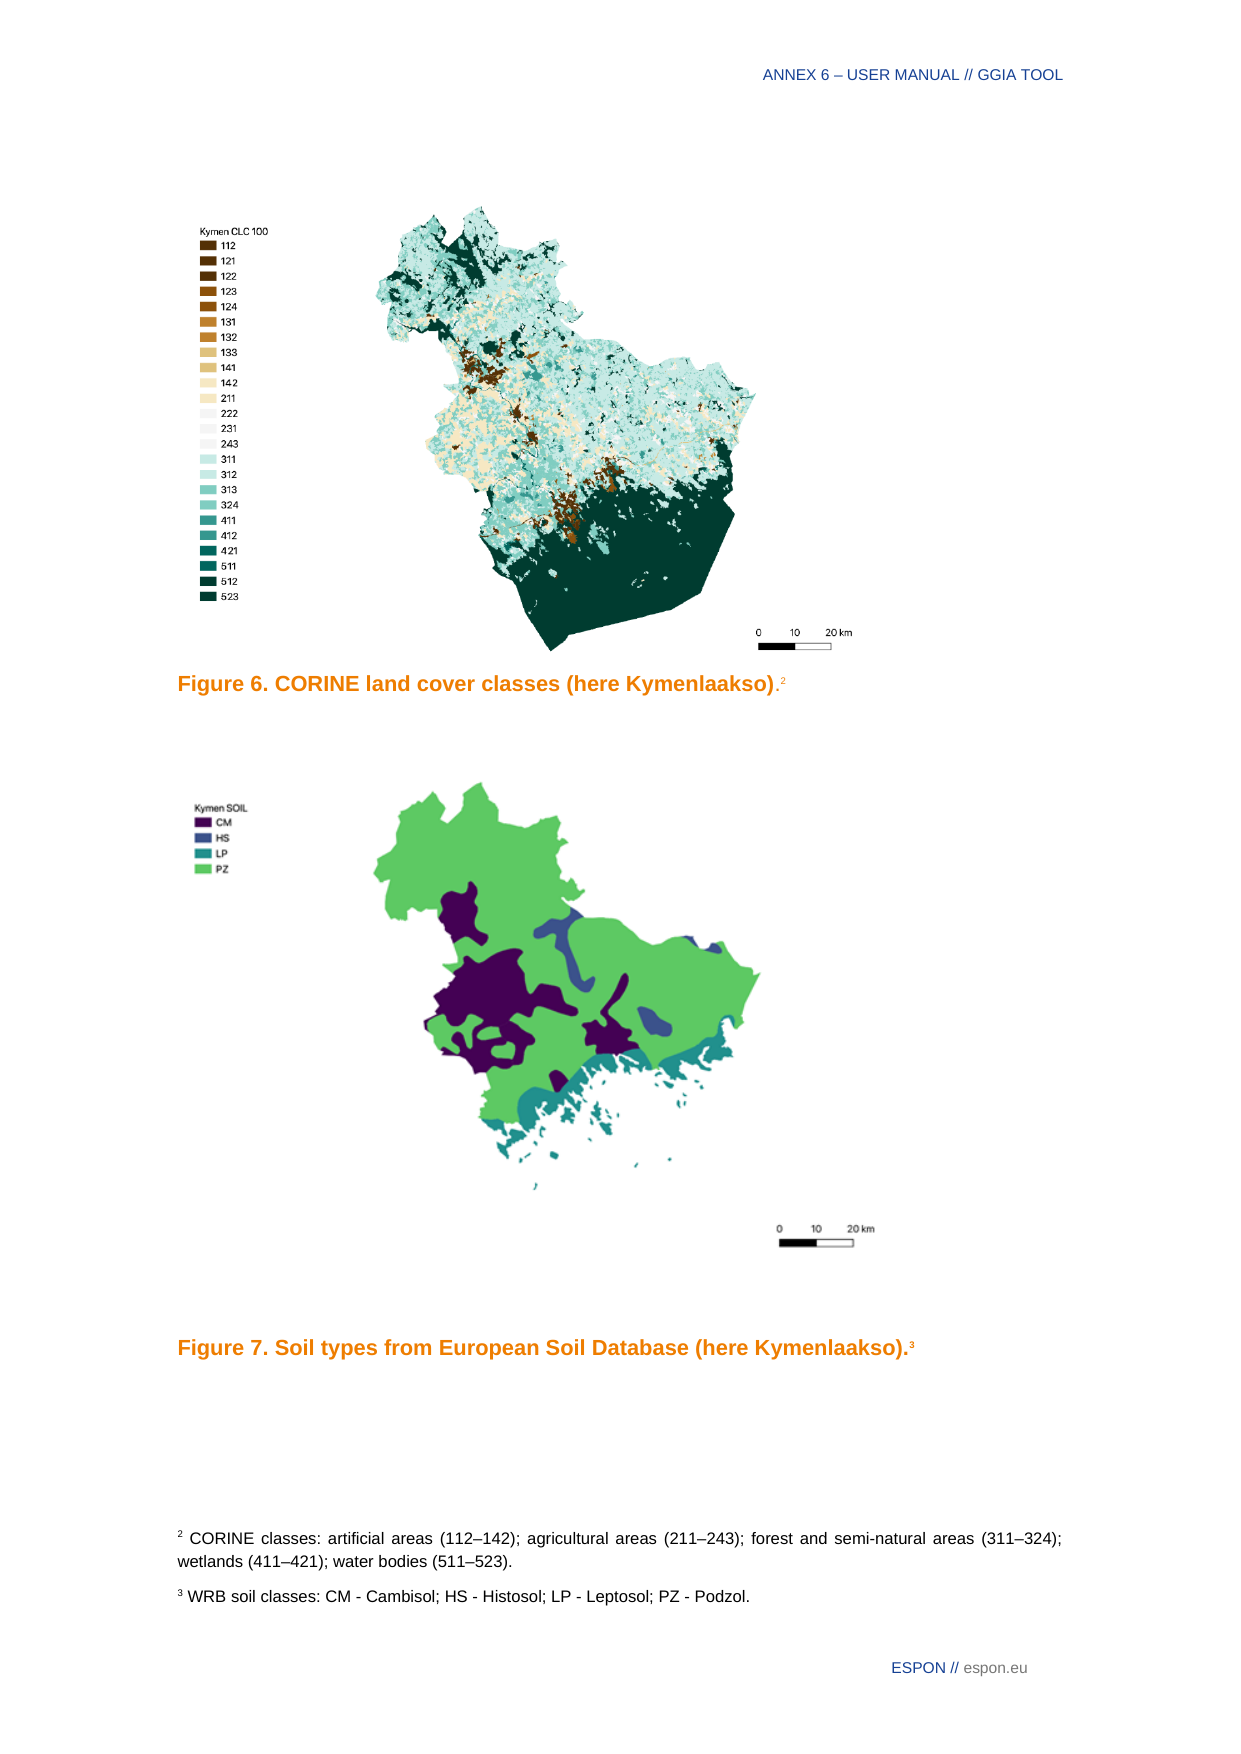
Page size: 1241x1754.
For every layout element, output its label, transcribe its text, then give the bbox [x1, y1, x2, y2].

picture [177, 769, 887, 1254]
picture [182, 197, 880, 669]
text Figure 6. CORINE land cover classes (here Kymenlaakso). [177, 669, 1063, 696]
text Figure 7. Soil types from European Soil Database (here Kymenlaakso). [177, 1333, 1063, 1360]
